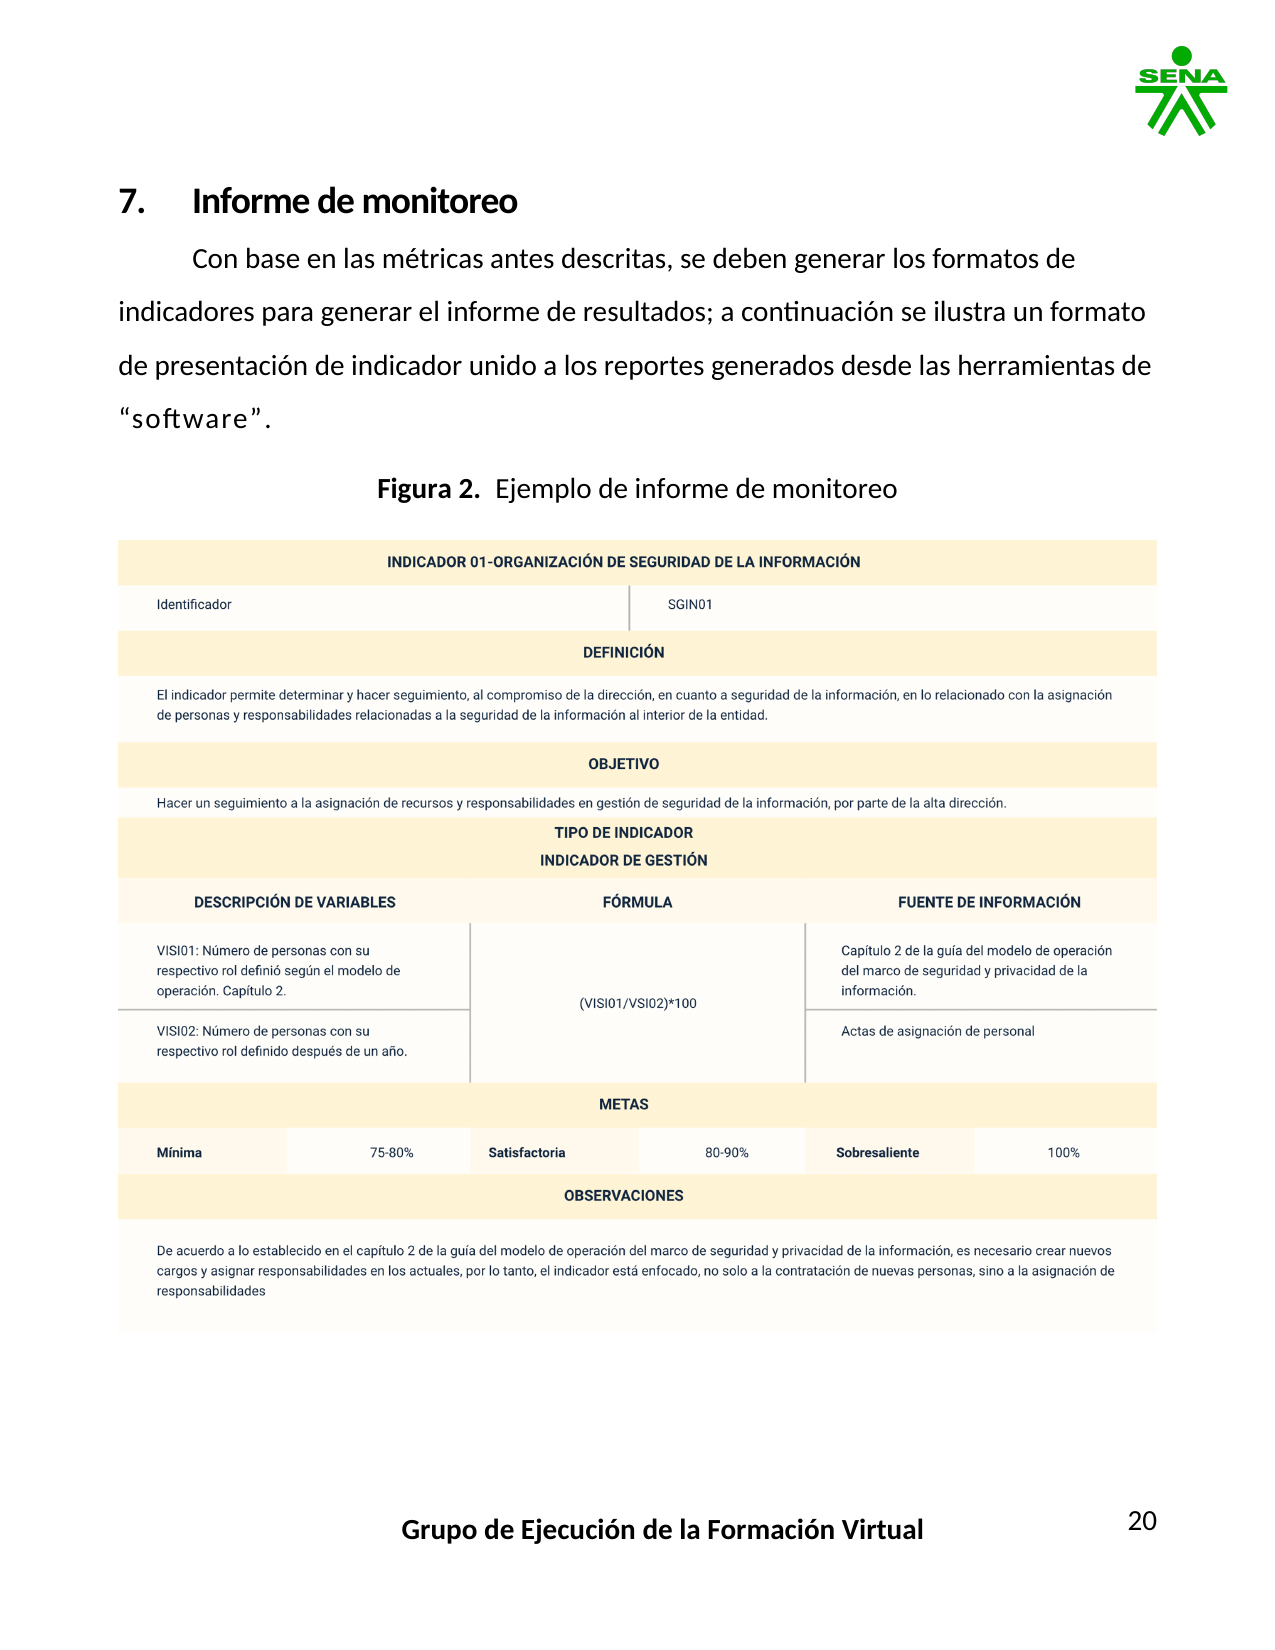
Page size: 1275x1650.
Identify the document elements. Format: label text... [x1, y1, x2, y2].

picture [1135, 46, 1228, 136]
picture [118, 540, 1157, 1333]
text Con base en las métricas antes descritas, se deben generar los formatos de indicadores para generar el informe de resultados; a continuación se ilustra un formato de presentación de indicador unido a los reportes generados desde las herramientas de “software”. [118, 240, 1157, 436]
text Ejemplo de informe de monitoreo [118, 470, 1157, 506]
subtitle Informe de monitoreo [118, 177, 1157, 223]
